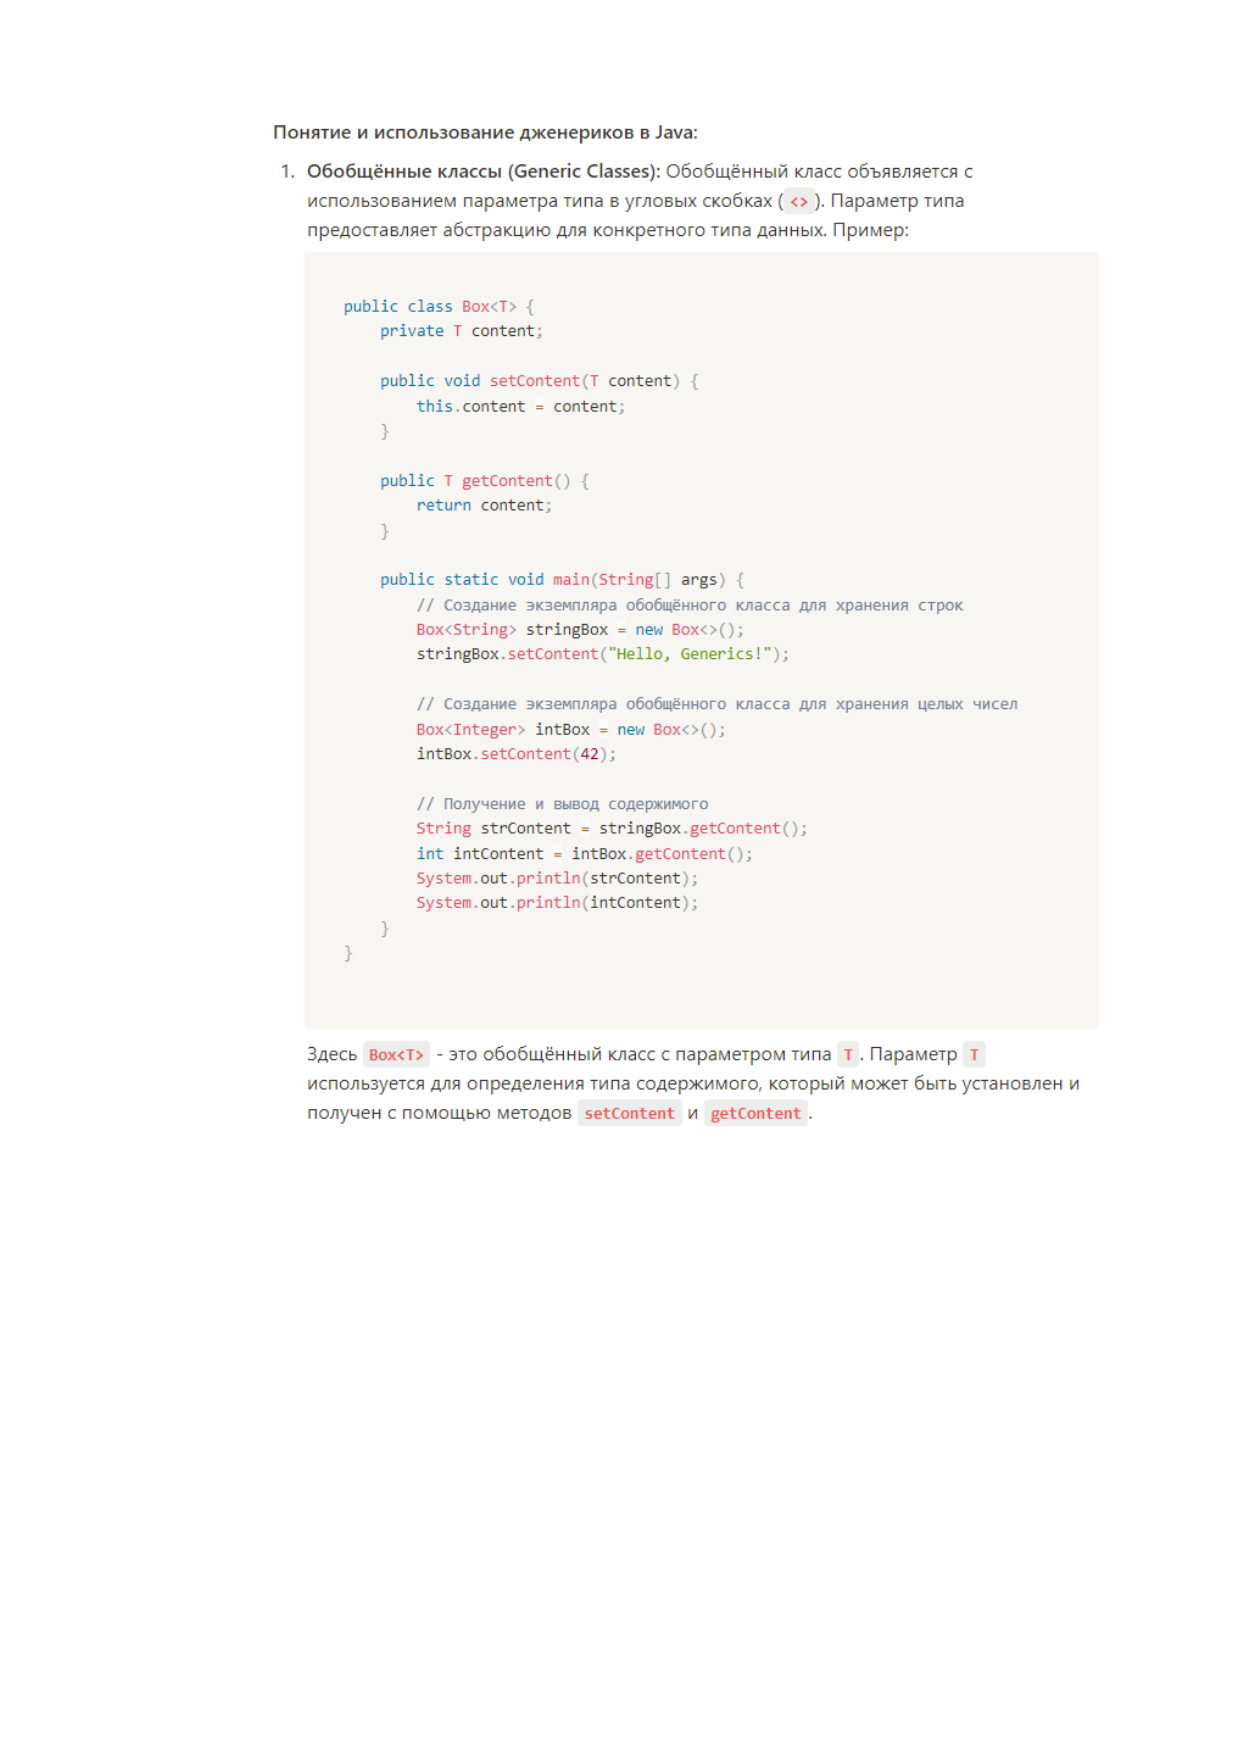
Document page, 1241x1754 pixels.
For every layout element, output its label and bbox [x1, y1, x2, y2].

picture [251, 118, 1226, 1136]
